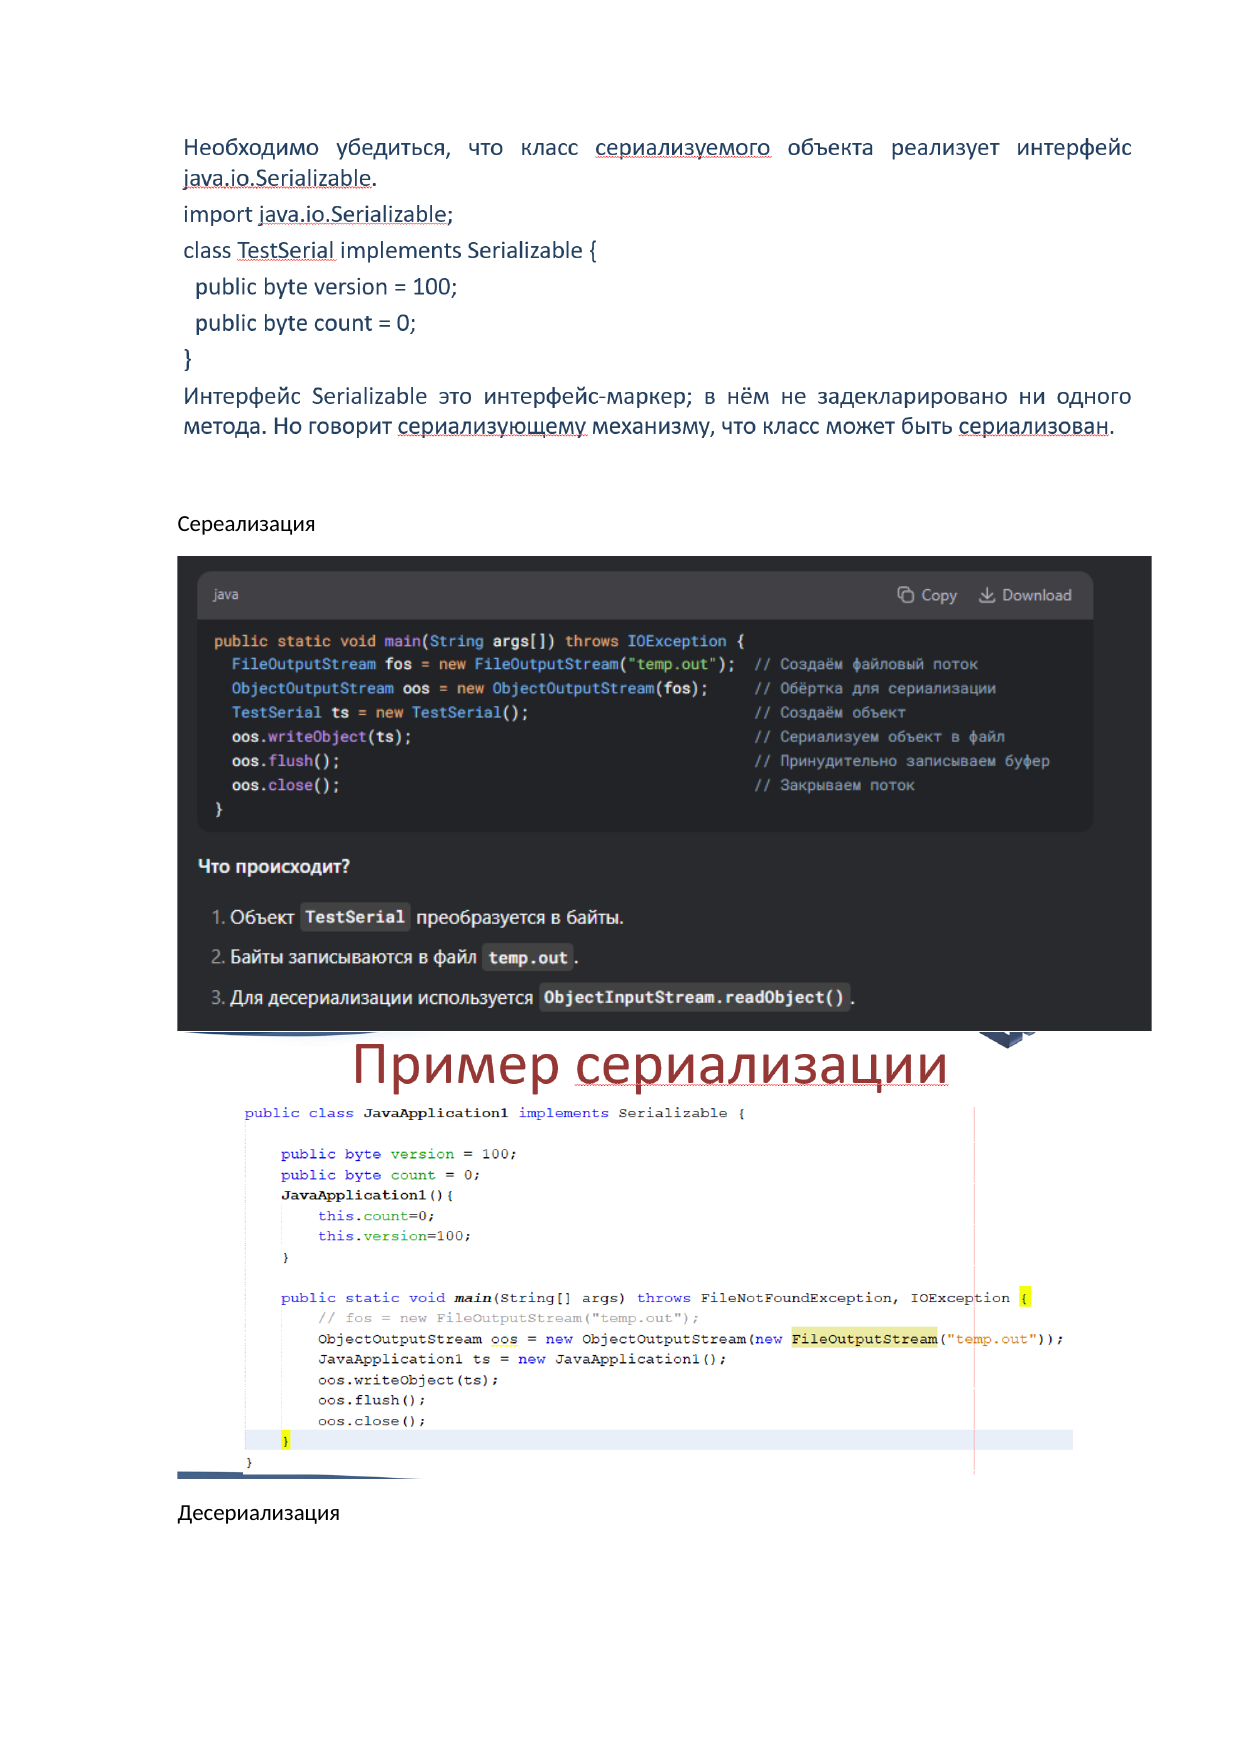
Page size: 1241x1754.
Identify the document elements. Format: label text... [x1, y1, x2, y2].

picture [177, 1032, 1152, 1479]
picture [177, 118, 1152, 444]
picture [177, 556, 1152, 1031]
text Сереализация [177, 509, 1152, 538]
text Десериализация [177, 1498, 1152, 1526]
